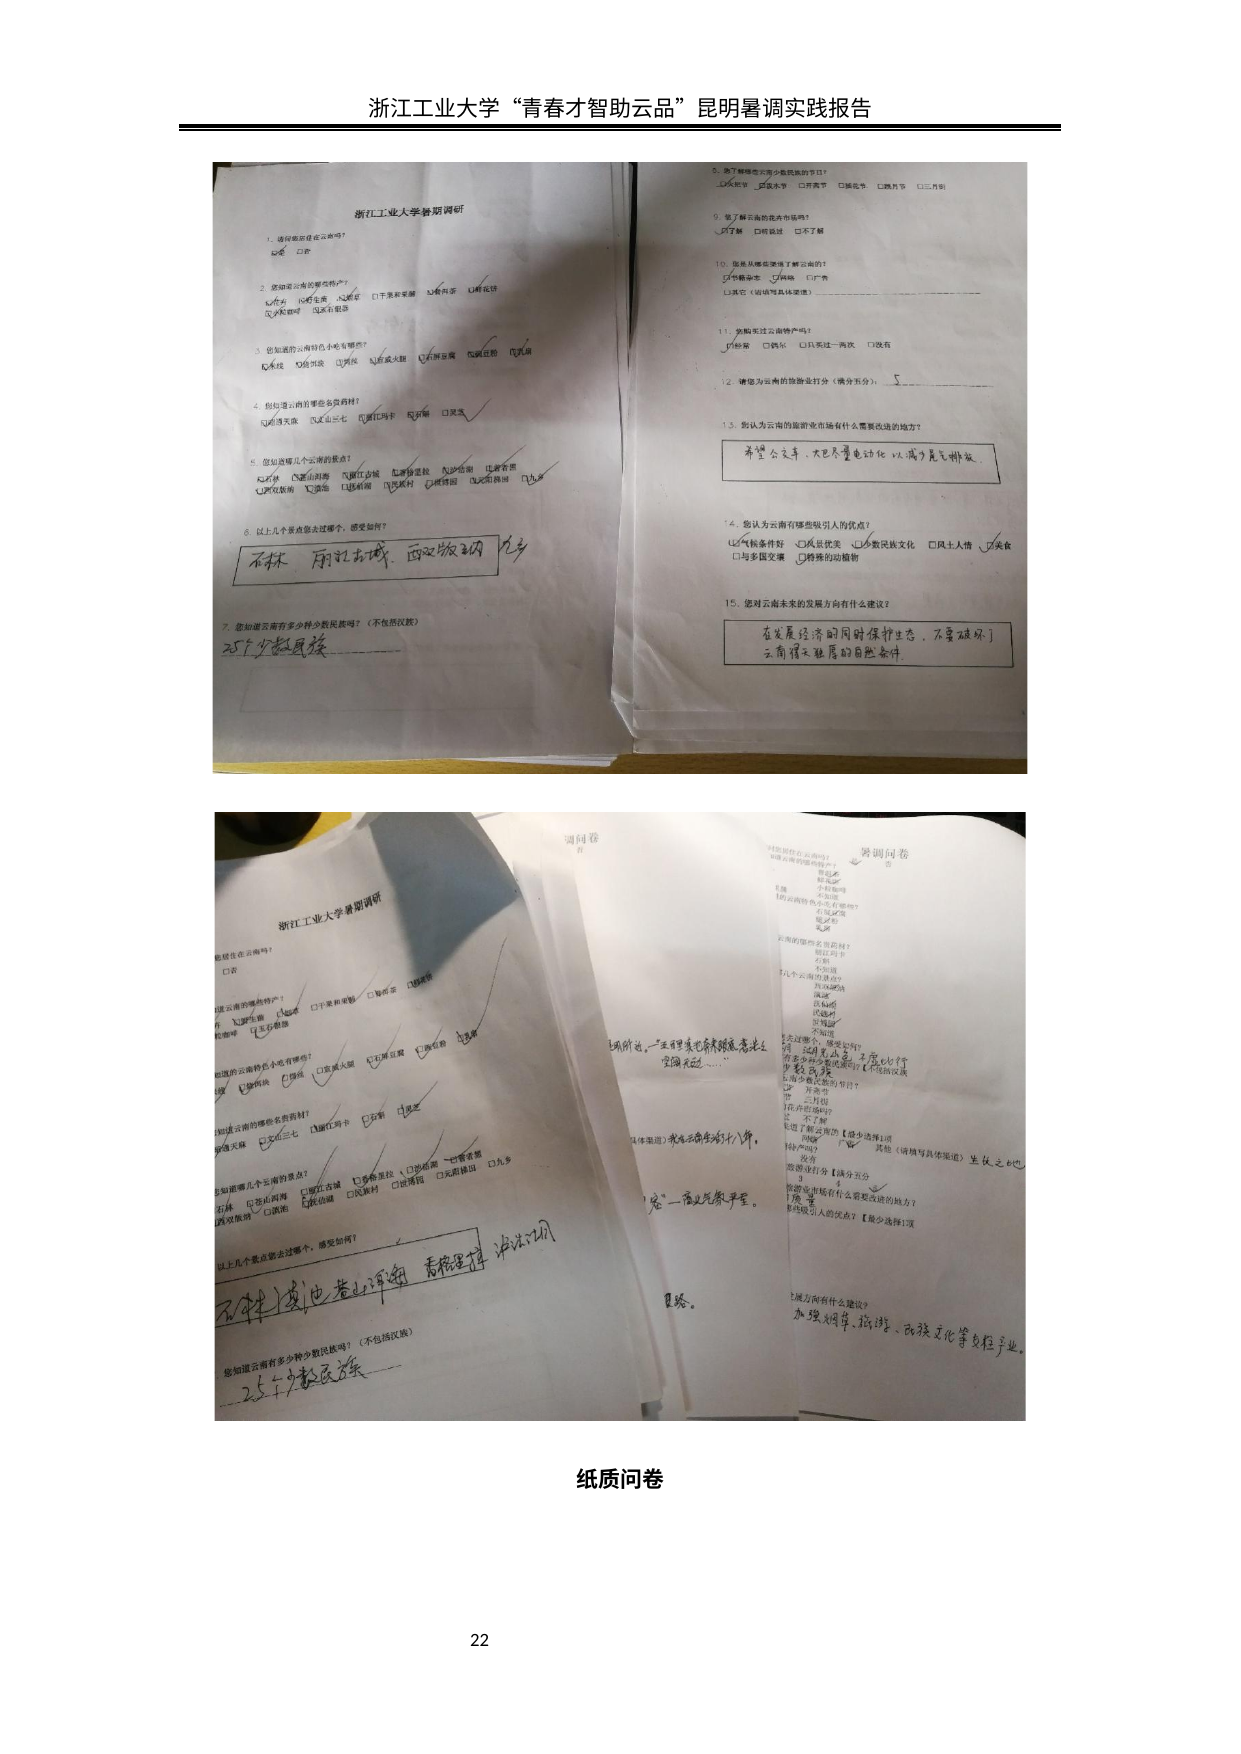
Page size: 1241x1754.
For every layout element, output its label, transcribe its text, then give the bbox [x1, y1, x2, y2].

picture [212, 162, 1028, 774]
text 纸质问卷 [187, 1462, 1053, 1494]
picture [214, 812, 1026, 1421]
